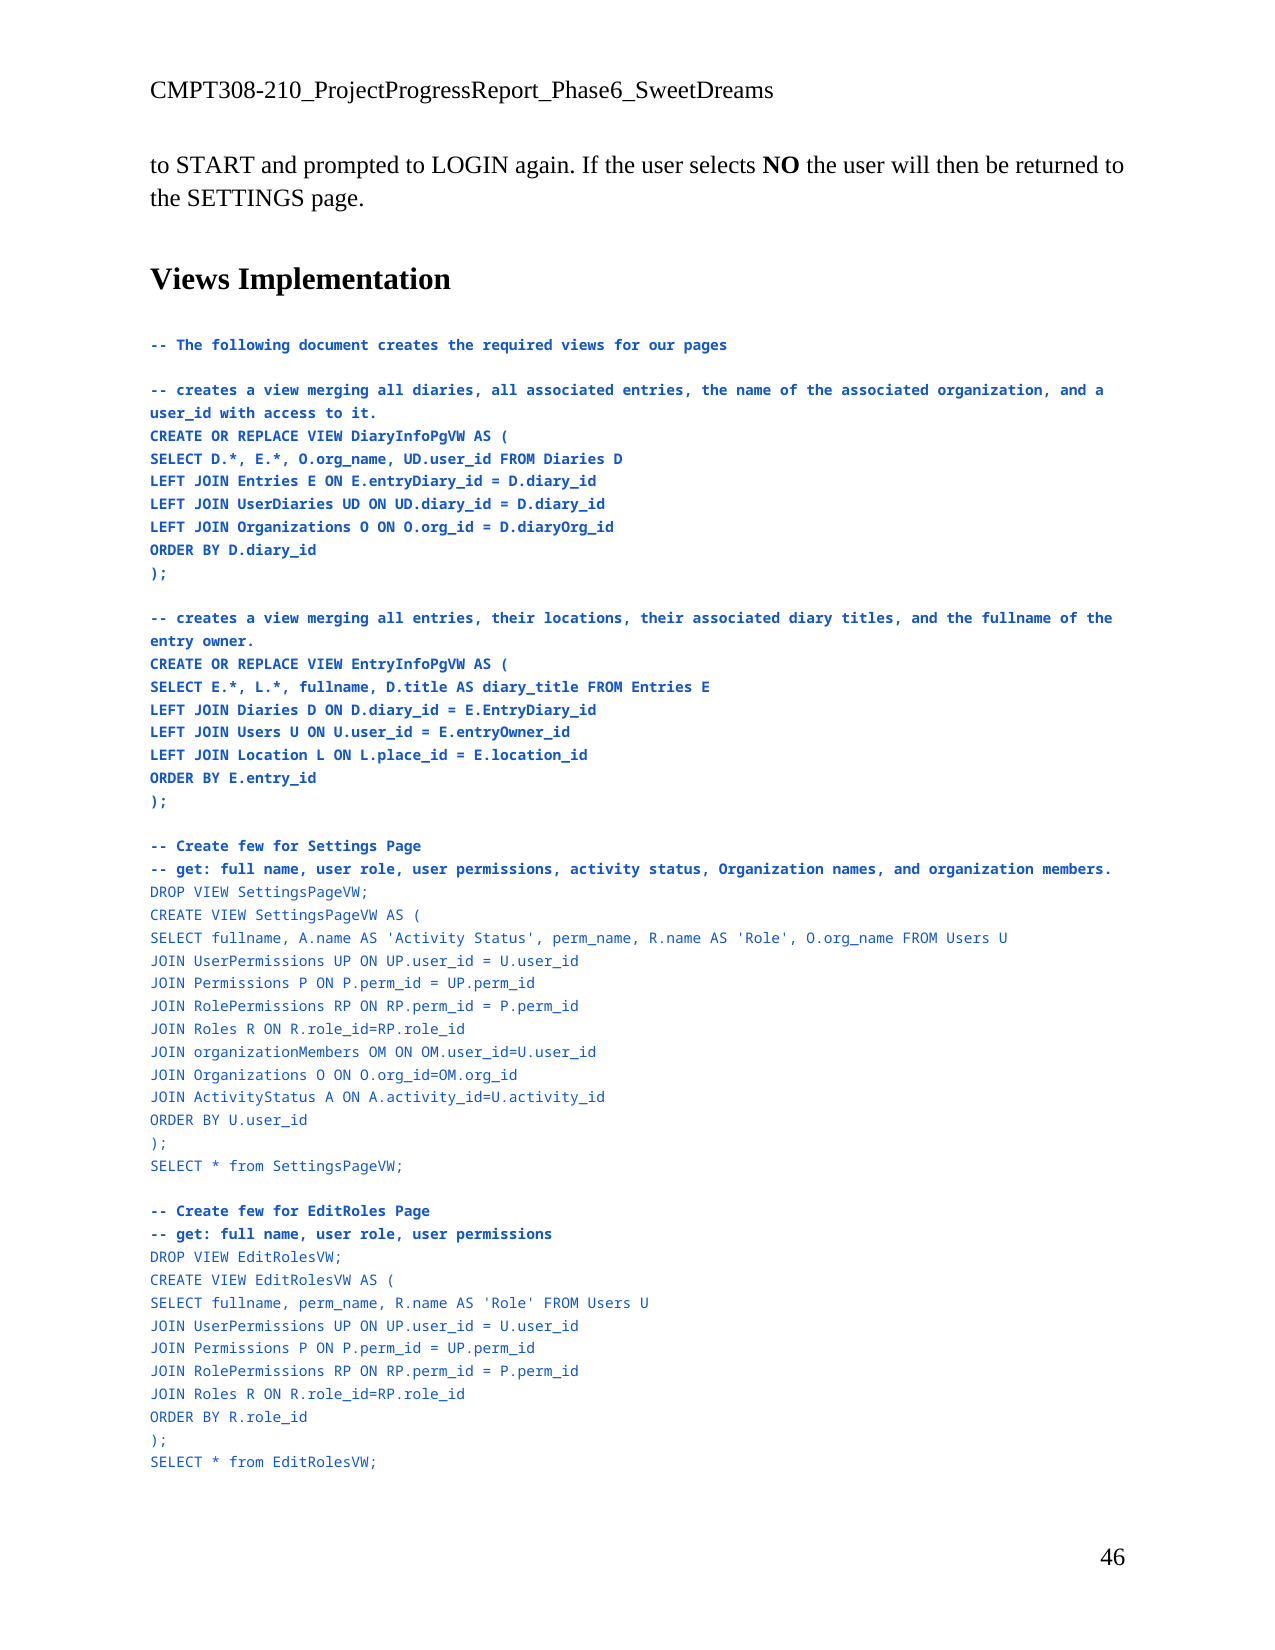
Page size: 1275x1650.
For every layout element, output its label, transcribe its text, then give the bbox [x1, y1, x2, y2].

text LEFT JOIN UserDiaries UD ON UD.diary_id = D.diary_id [150, 494, 1125, 514]
text DROP VIEW EditRolesVW; [150, 1247, 1125, 1267]
text ); [150, 1133, 1125, 1153]
subtitle Views Implementation [150, 260, 1125, 296]
text LEFT JOIN Organizations O ON O.org_id = D.diaryOrg_id [150, 517, 1125, 537]
text JOIN ActivityStatus A ON A.activity_id=U.activity_id [150, 1087, 1125, 1107]
text JOIN UserPermissions UP ON UP.user_id = U.user_id [150, 950, 1125, 970]
text -- get: full name, user role, user permissions, activity status, Organization names, and organization members. [150, 859, 1125, 879]
text SELECT * from EditRolesVW; [150, 1452, 1125, 1472]
text -- The following document creates the required views for our pages [150, 334, 1125, 354]
text ); [150, 1429, 1125, 1449]
text DROP VIEW SettingsPageVW; [150, 882, 1125, 902]
text CREATE VIEW EditRolesVW AS ( [150, 1270, 1125, 1289]
text ORDER BY E.entry_id [150, 768, 1125, 788]
text JOIN Permissions P ON P.perm_id = UP.perm_id [150, 973, 1125, 993]
text JOIN Organizations O ON O.org_id=OM.org_id [150, 1064, 1125, 1084]
text -- Create few for Settings Page [150, 836, 1125, 856]
text JOIN Permissions P ON P.perm_id = UP.perm_id [150, 1338, 1125, 1358]
text SELECT * from SettingsPageVW; [150, 1156, 1125, 1176]
text -- Create few for EditRoles Page [150, 1201, 1125, 1221]
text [150, 150, 1125, 212]
text -- creates a view merging all entries, their locations, their associated diary titles, and the fullname of the entry owner. [150, 608, 1125, 651]
text SELECT fullname, A.name AS 'Activity Status', perm_name, R.name AS 'Role', O.org_name FROM Users U [150, 927, 1125, 947]
text CREATE OR REPLACE VIEW EntryInfoPgVW AS ( [150, 654, 1125, 674]
text JOIN Roles R ON R.role_id=RP.role_id [150, 1019, 1125, 1039]
text LEFT JOIN Entries E ON E.entryDiary_id = D.diary_id [150, 471, 1125, 491]
text JOIN Roles R ON R.role_id=RP.role_id [150, 1384, 1125, 1404]
text JOIN organizationMembers OM ON OM.user_id=U.user_id [150, 1042, 1125, 1061]
text -- get: full name, user role, user permissions [150, 1224, 1125, 1244]
text ); [150, 562, 1125, 582]
text CREATE VIEW SettingsPageVW AS ( [150, 905, 1125, 924]
text LEFT JOIN Diaries D ON D.diary_id = E.EntryDiary_id [150, 699, 1125, 719]
text SELECT fullname, perm_name, R.name AS 'Role' FROM Users U [150, 1292, 1125, 1312]
text -- creates a view merging all diaries, all associated entries, the name of the associated organization, and a user_id with access to it. [150, 380, 1125, 423]
text LEFT JOIN Location L ON L.place_id = E.location_id [150, 745, 1125, 765]
text ); [150, 791, 1125, 811]
text ORDER BY R.role_id [150, 1407, 1125, 1426]
text ORDER BY U.user_id [150, 1110, 1125, 1130]
text JOIN UserPermissions UP ON UP.user_id = U.user_id [150, 1315, 1125, 1335]
text SELECT D.*, E.*, O.org_name, UD.user_id FROM Diaries D [150, 448, 1125, 468]
text LEFT JOIN Users U ON U.user_id = E.entryOwner_id [150, 722, 1125, 742]
text JOIN RolePermissions RP ON RP.perm_id = P.perm_id [150, 996, 1125, 1016]
text SELECT E.*, L.*, fullname, D.title AS diary_title FROM Entries E [150, 677, 1125, 696]
text JOIN RolePermissions RP ON RP.perm_id = P.perm_id [150, 1361, 1125, 1381]
text ORDER BY D.diary_id [150, 540, 1125, 559]
text CREATE OR REPLACE VIEW DiaryInfoPgVW AS ( [150, 426, 1125, 446]
